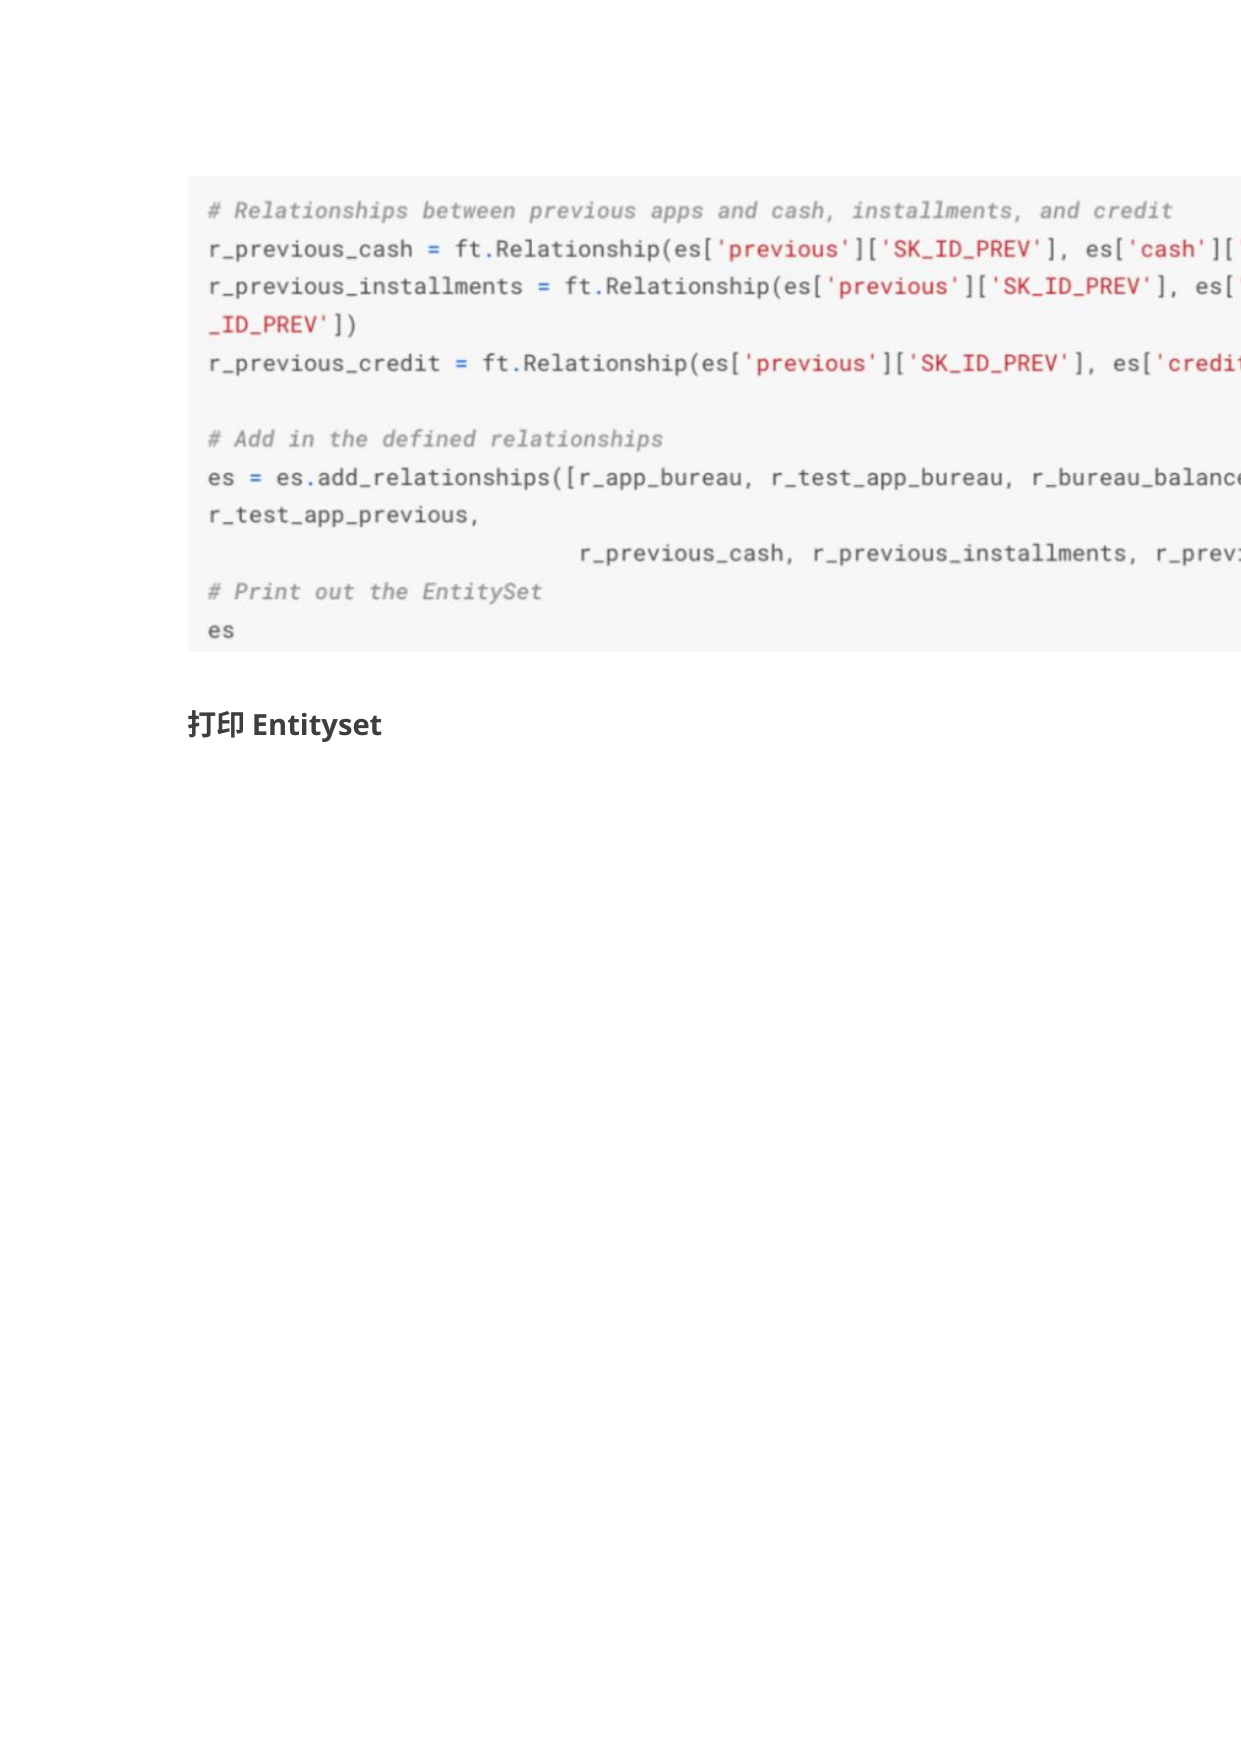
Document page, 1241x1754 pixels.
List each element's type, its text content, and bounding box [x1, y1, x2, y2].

picture [187, 176, 1241, 652]
text 打印Entityset [187, 701, 1053, 745]
